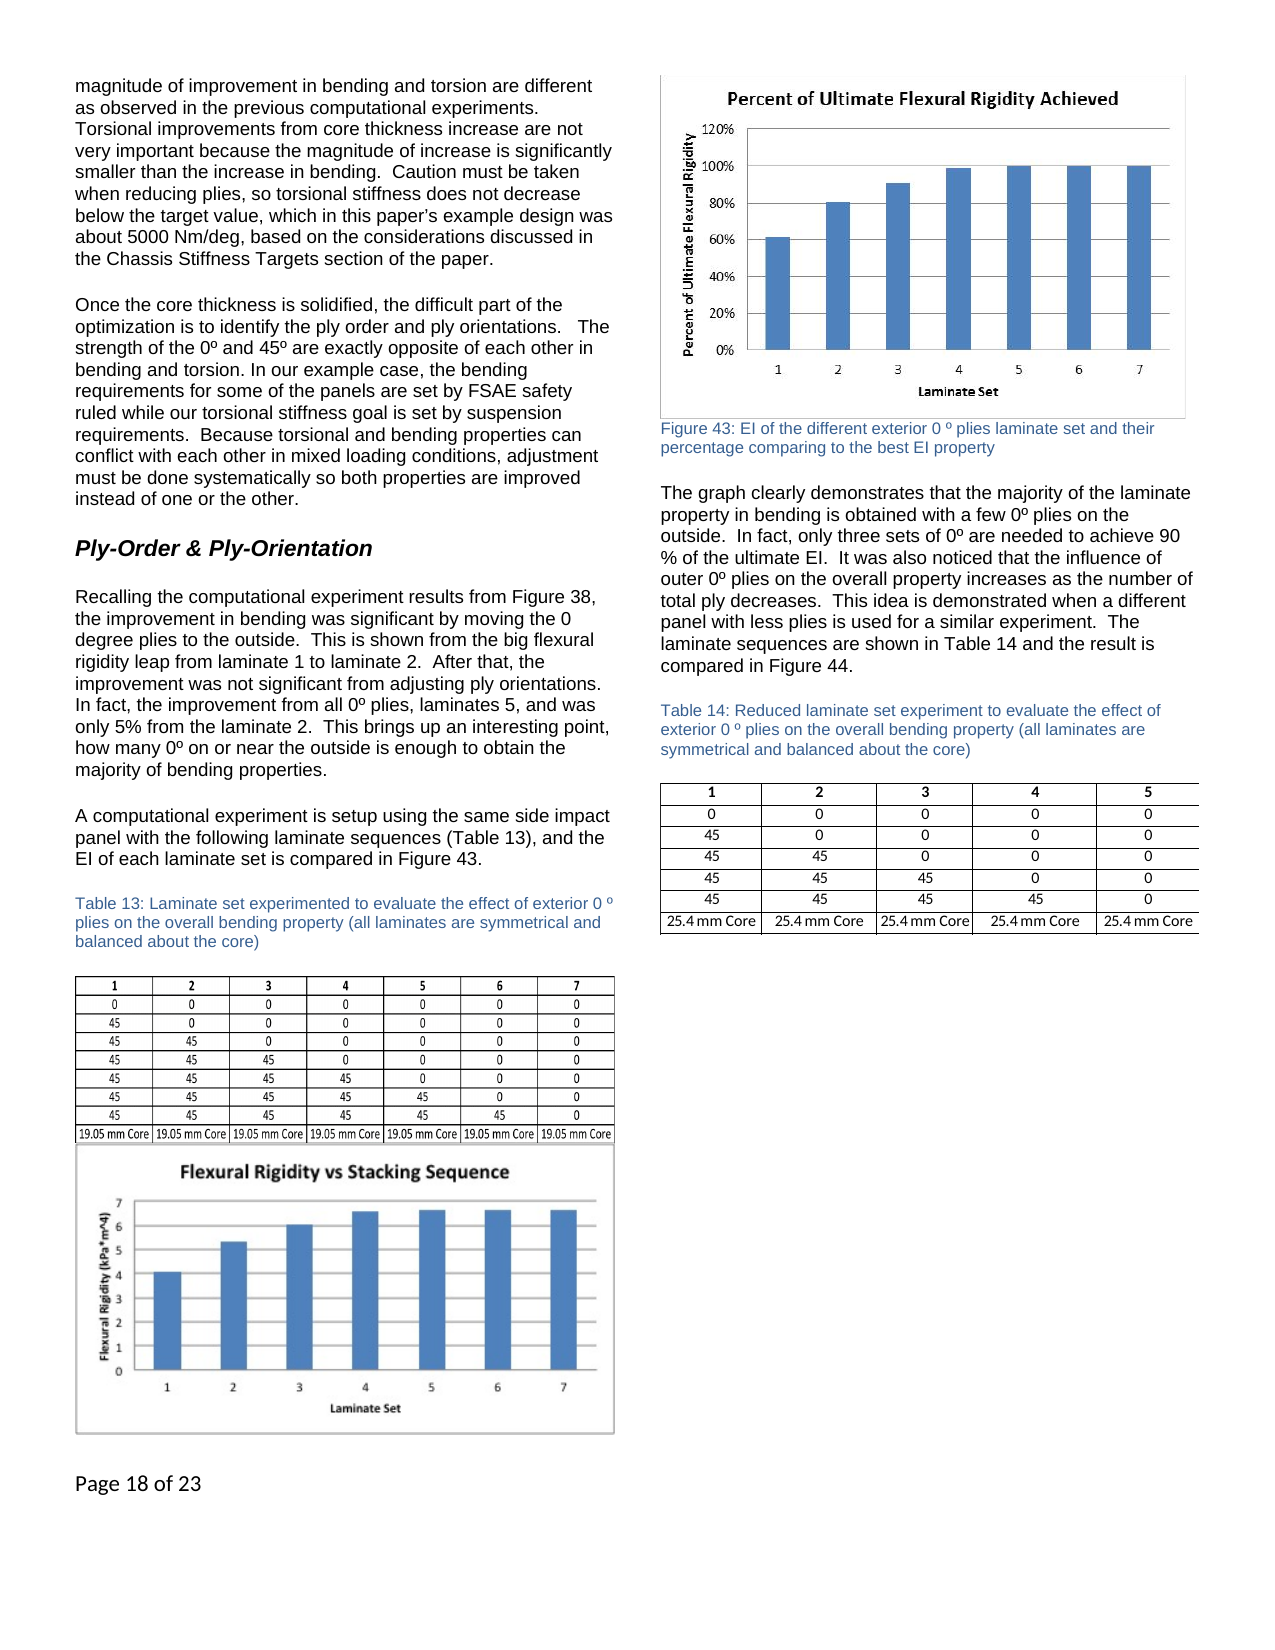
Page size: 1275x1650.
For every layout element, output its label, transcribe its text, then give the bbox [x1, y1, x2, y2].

text Recalling the computational experiment results from Figure 38, the improvement in bending was significant by moving the 0 degree plies to the outside. This is shown from the big flexural rigidity leap from laminate 1 to laminate 2. After that, the improvement was not significant from adjusting ply orientations. In fact, the improvement from all 0º plies, laminates 5, and was only 5% from the laminate 2. This brings up an interesting point, how many 0º on or near the outside is enough to obtain the majority of bending properties. [75, 586, 614, 780]
picture [660, 75, 1186, 419]
picture [75, 976, 615, 1435]
text The graph clearly demonstrates that the majority of the laminate property in bending is obtained with a few 0º plies on the outside. In fact, only three sets of 0º are needed to achieve 90 % of the ultimate EI. It was also noticed that the influence of outer 0º plies on the overall property increases as the number of total ply decreases. This idea is demonstrated when a different panel with less plies is used for a similar experiment. The laminate sequences are shown in Table 14 and the result is compared in Figure 44. [660, 482, 1200, 676]
text A computational experiment is setup using the same side impact panel with the following laminate sequences (Table 13), and the EI of each laminate set is compared in Figure 43. [75, 805, 614, 870]
text Ply-Order & Ply-Orientation [75, 535, 614, 561]
text Once the core thickness is solidified, the difficult part of the optimization is to identify the ply order and ply orientations. The strength of the 0º and 45º are exactly opposite of each other in bending and torsion. In our example case, the bending requirements for some of the panels are set by FSAE safety ruled while our torsional stiffness goal is set by suspension requirements. Because torsional and bending properties can conflict with each other in mixed loading conditions, adjustment must be done systematically so both properties are improved instead of one or the other. [75, 294, 614, 510]
text Table 14: Reduced laminate set experiment to evaluate the effect of exterior 0 º plies on the overall bending property (all laminates are symmetrical and balanced about the core) [660, 701, 1200, 758]
text Figure 43: EI of the different exterior 0 º plies laminate set and their percentage comparing to the best EI property [660, 418, 1200, 457]
text Table 13: Laminate set experimented to evaluate the effect of exterior 0 º plies on the overall bending property (all laminates are symmetrical and balanced about the core) [75, 894, 614, 951]
